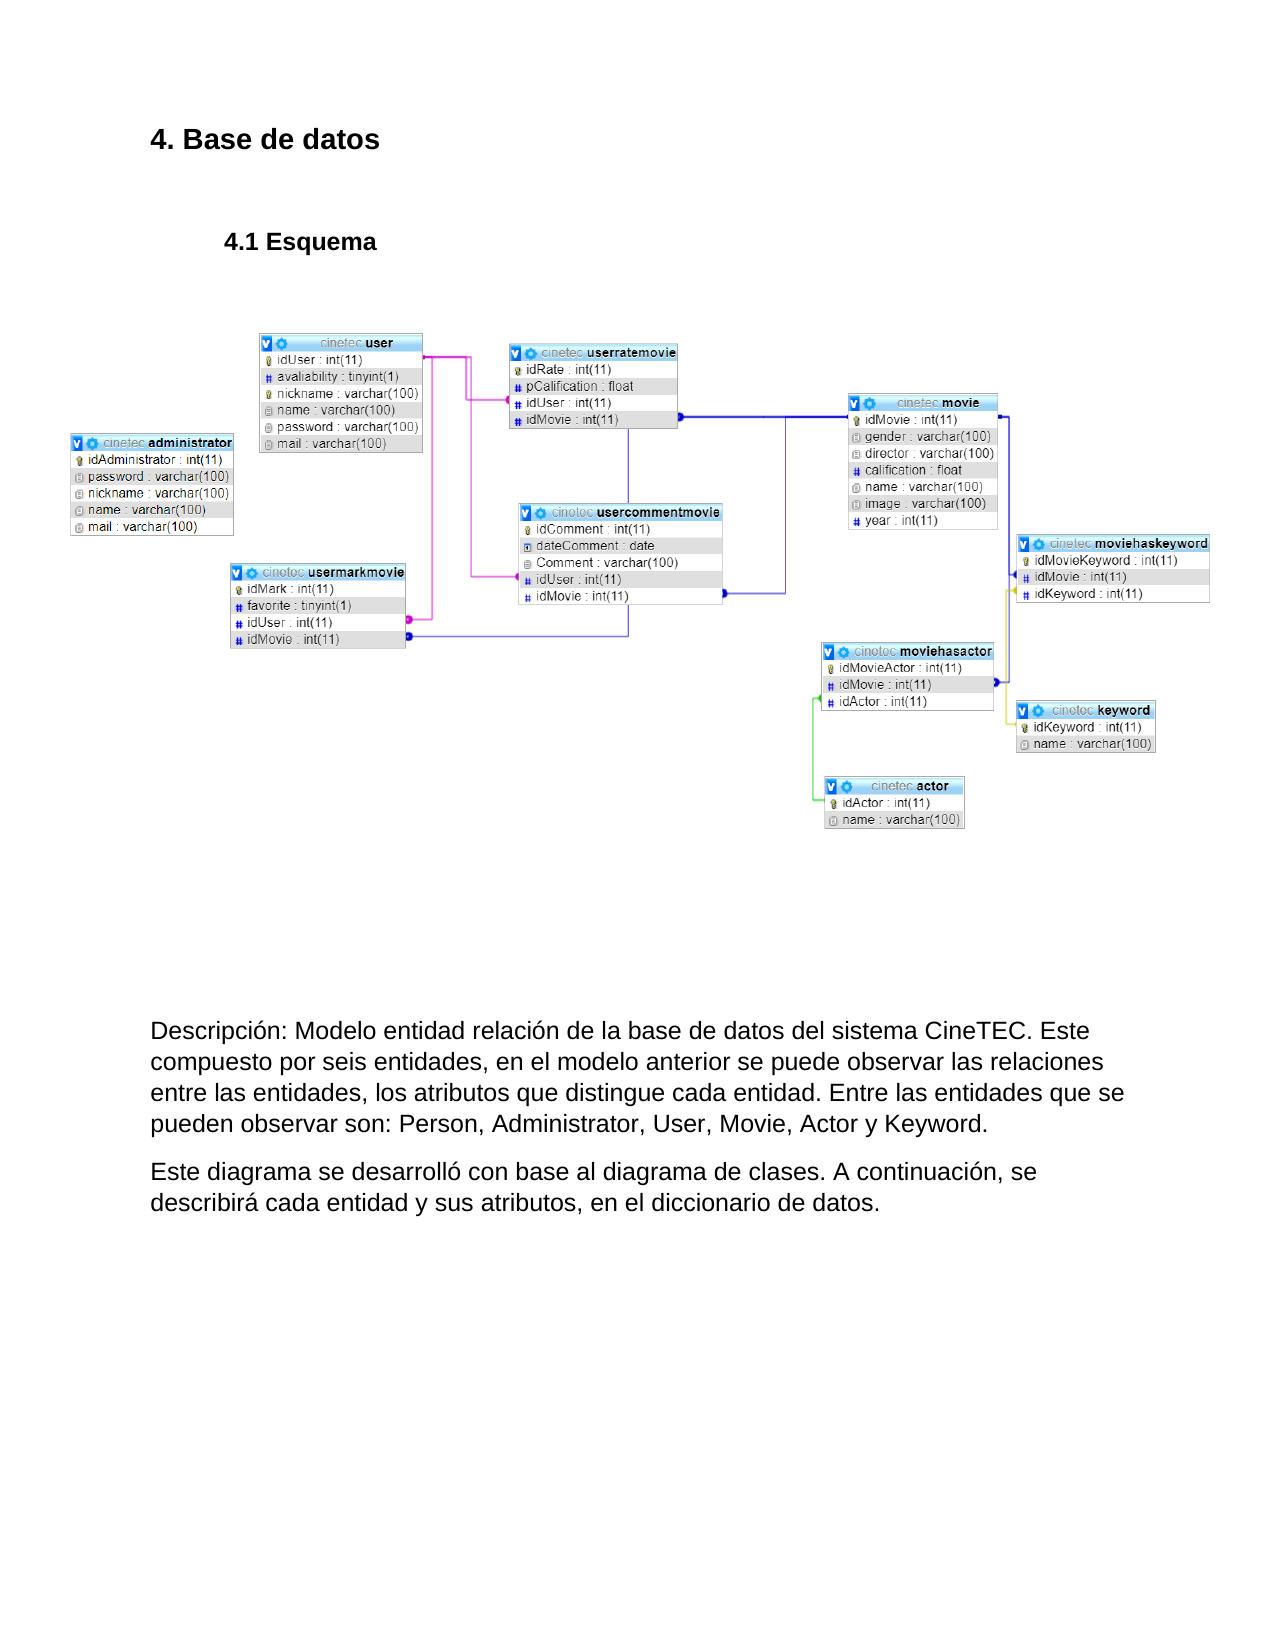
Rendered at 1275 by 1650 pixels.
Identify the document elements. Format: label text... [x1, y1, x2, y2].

picture [62, 309, 1229, 854]
text Este diagrama se desarrolló con base al diagrama de clases. A continuación, se describirá cada entidad y sus atributos, en el diccionario de datos. [150, 1157, 1141, 1216]
text Descripción: Modelo entidad relación de la base de datos del sistema CineTEC. Este compuesto por seis entidades, en el modelo anterior se puede observar las relaciones entre las entidades, los atributos que distingue cada entidad. Entre las entidades que se pueden observar son: Person, Administrator, User, Movie, Actor y Keyword. [150, 1016, 1141, 1138]
text 4.1 Esquema [150, 227, 1141, 256]
text 4. Base de datos [150, 122, 1141, 155]
